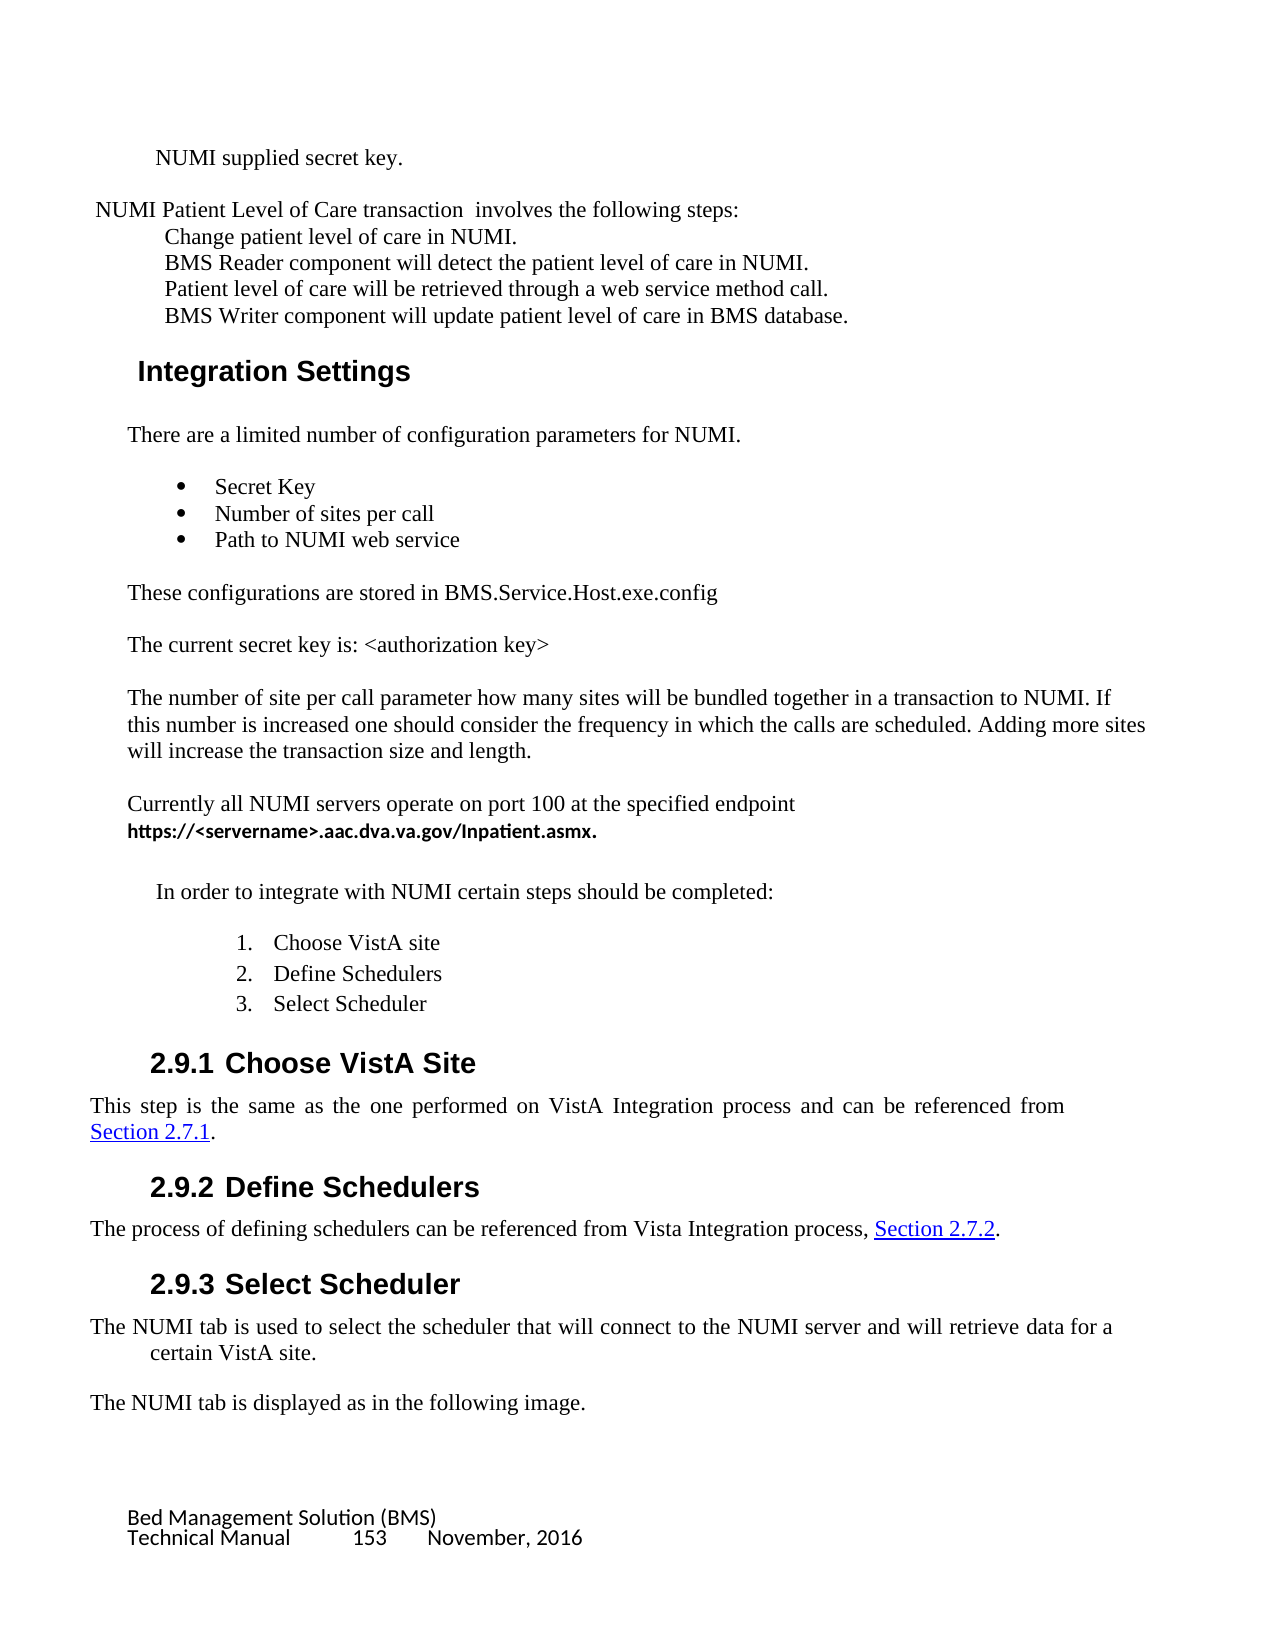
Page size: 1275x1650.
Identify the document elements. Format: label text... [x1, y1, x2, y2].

text The number of site per call parameter how many sites will be bundled together in a transaction to NUMI. If this number is increased one should consider the frequency in which the calls are scheduled. Adding more sites will increase the transaction size and length. [127, 684, 1148, 763]
list Path to NUMI web service [177, 526, 1148, 552]
text  Change patient level of care in NUMI. [95, 223, 1148, 249]
text NUMI Patient Level of Care transaction involves the following steps: [95, 196, 1148, 223]
text The NUMI tab is used to select the scheduler that will connect to the NUMI server and will retrieve data for a certain VistA site. [90, 1313, 1126, 1366]
text These configurations are stored in BMS.Service.Host.exe.config [127, 579, 1148, 605]
text This step is the same as the one performed on VistA Integration process and can be referenced from [90, 1092, 1148, 1118]
list Define Schedulers [199, 960, 478, 987]
subtitle Select Scheduler [150, 1267, 1148, 1301]
list Choose VistA site [199, 930, 476, 956]
text In order to integrate with NUMI certain steps should be completed: [150, 866, 1008, 904]
subtitle Choose VistA Site [150, 1046, 1148, 1079]
text Section 2.7.1. [90, 1118, 1148, 1144]
text  Patient level of care will be retrieved through a web service method call. [95, 276, 1148, 302]
text Currently all NUMI servers operate on port 100 at the specified endpoint https://<servername>.aac.dva.va.gov/Inpatient.asmx. [127, 790, 1148, 844]
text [95, 144, 1148, 170]
text There are a limited number of configuration parameters for NUMI. [127, 421, 1148, 447]
text  BMS Writer component will update patient level of care in BMS database. [95, 302, 1148, 328]
text The process of defining schedulers can be referenced from Vista Integration process, Section 2.7.2. [90, 1216, 1148, 1242]
text The current secret key is: <authorization key> [127, 632, 1148, 658]
list Select Scheduler [199, 991, 463, 1017]
text The NUMI tab is displayed as in the following image. [90, 1388, 1148, 1415]
text  BMS Reader component will detect the patient level of care in NUMI. [95, 249, 1148, 276]
subtitle Integration Settings [137, 354, 1148, 387]
subtitle Define Schedulers [150, 1170, 1148, 1203]
list Number of sites per call [177, 500, 1148, 526]
list Secret Key [177, 473, 1148, 500]
